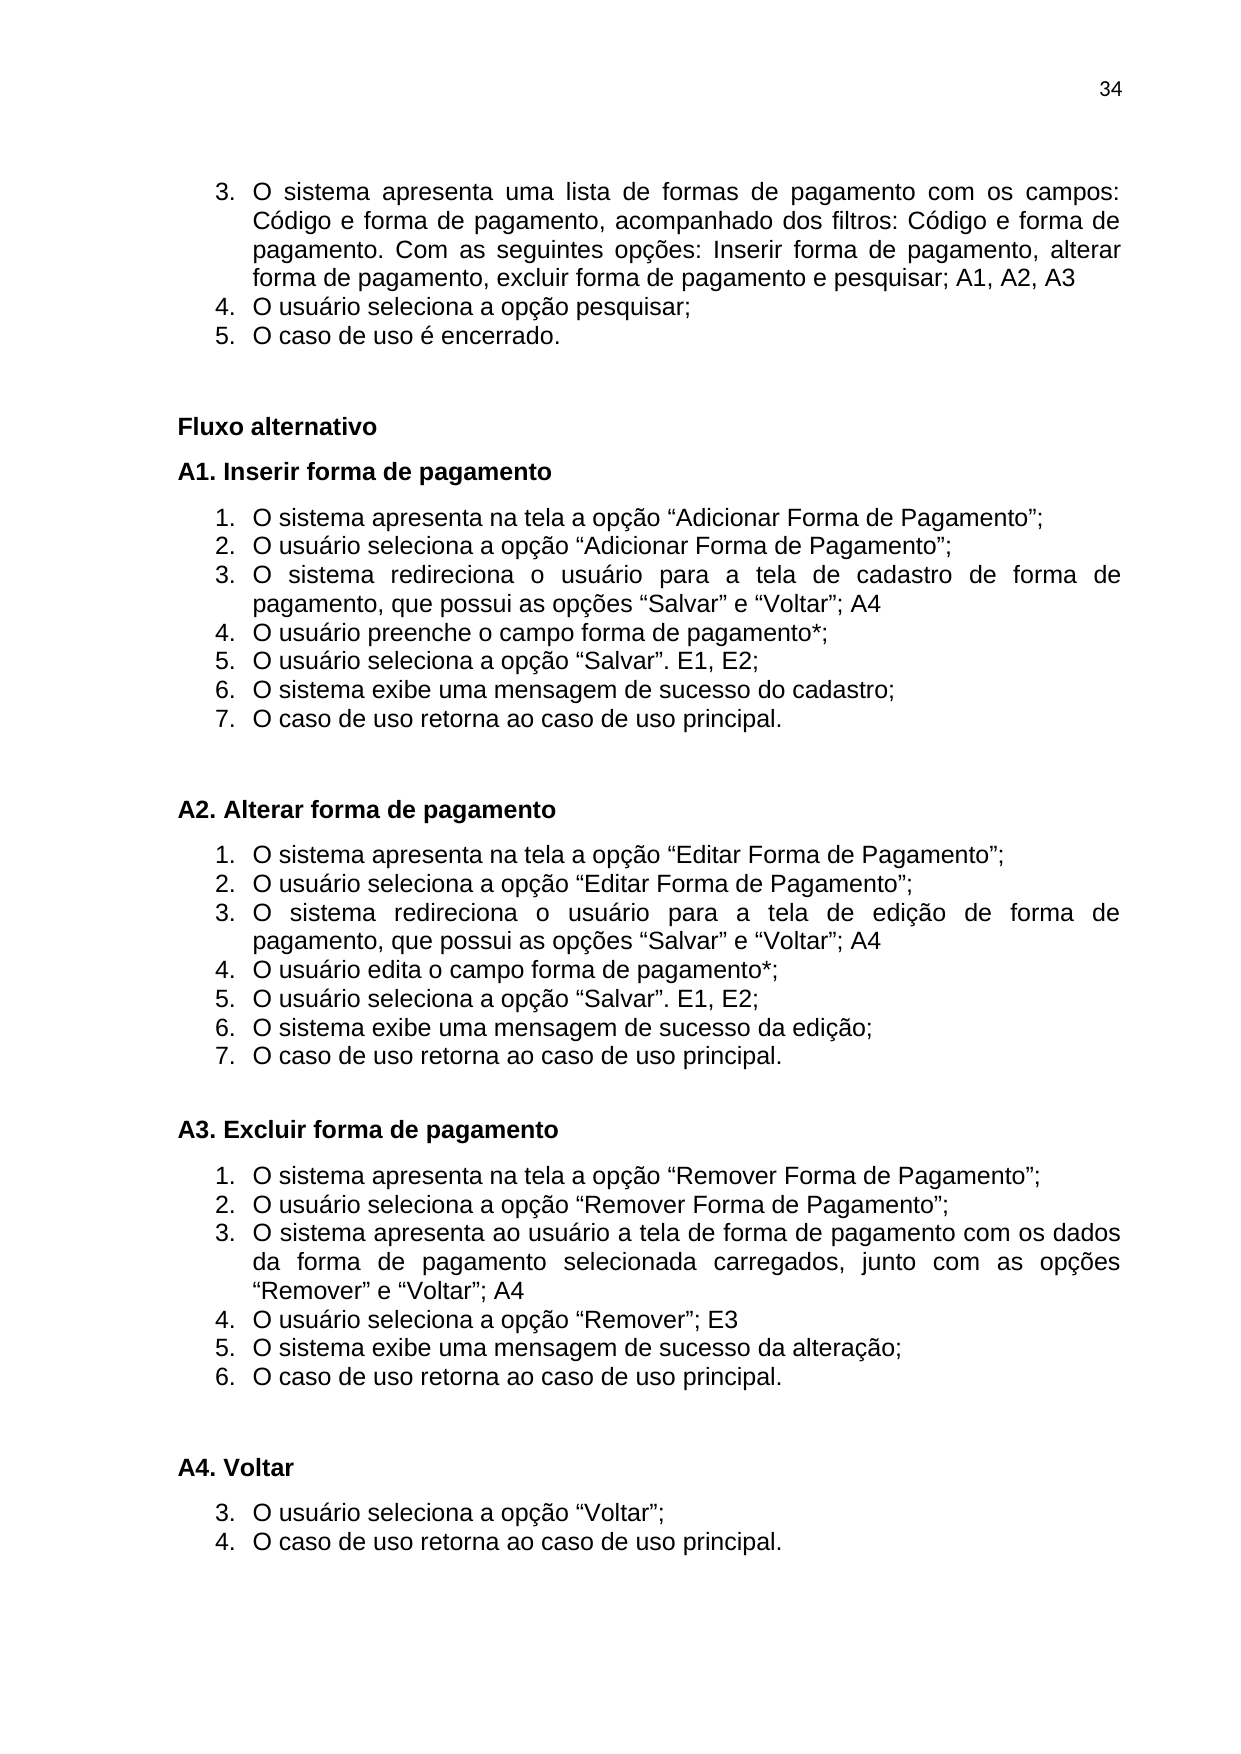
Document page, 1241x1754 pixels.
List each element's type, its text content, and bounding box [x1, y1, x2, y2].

list O usuário seleciona a opção “Voltar”; [215, 1498, 1122, 1527]
list O usuário preenche o campo forma de pagamento*; [215, 618, 1122, 646]
list O sistema apresenta uma lista de formas de pagamento com os campos: Código e forma de pagamento, acompanhado dos filtros: Código e forma de pagamento. Com as seguintes opções: Inserir forma de pagamento, alterar forma de pagamento, excluir forma de pagamento e pesquisar; A1, A2, A3 [215, 177, 1122, 292]
text A4. Voltar [177, 1453, 1122, 1482]
text Fluxo alternativo [177, 412, 1122, 441]
list O usuário seleciona a opção “Salvar”. E1, E2; [215, 984, 1122, 1013]
list O sistema apresenta na tela a opção “Remover Forma de Pagamento”; [215, 1161, 1122, 1190]
list O sistema apresenta na tela a opção “Editar Forma de Pagamento”; [215, 840, 1122, 869]
list O sistema redireciona o usuário para a tela de edição de forma de pagamento, que possui as opções “Salvar” e “Voltar”; A4 [215, 898, 1122, 955]
list O sistema apresenta ao usuário a tela de forma de pagamento com os dados da forma de pagamento selecionada carregados, junto com as opções “Remover” e “Voltar”; A4 [215, 1218, 1122, 1305]
list O usuário seleciona a opção “Remover”; E3 [215, 1305, 1122, 1333]
list O caso de uso retorna ao caso de uso principal. [215, 704, 1122, 733]
list O caso de uso retorna ao caso de uso principal. [215, 1041, 1122, 1070]
list O sistema exibe uma mensagem de sucesso do cadastro; [215, 675, 1122, 704]
list O usuário edita o campo forma de pagamento*; [215, 955, 1122, 984]
list O usuário seleciona a opção “Remover Forma de Pagamento”; [215, 1190, 1122, 1218]
list O caso de uso é encerrado. [215, 321, 1122, 350]
list O caso de uso retorna ao caso de uso principal. [215, 1362, 1122, 1391]
list O sistema exibe uma mensagem de sucesso da alteração; [215, 1333, 1122, 1362]
list O sistema exibe uma mensagem de sucesso da edição; [215, 1013, 1122, 1041]
text A1. Inserir forma de pagamento [177, 457, 1122, 486]
list O usuário seleciona a opção “Editar Forma de Pagamento”; [215, 869, 1122, 898]
list O sistema apresenta na tela a opção “Adicionar Forma de Pagamento”; [215, 503, 1122, 531]
text A2. Alterar forma de pagamento [177, 795, 1122, 823]
list O sistema redireciona o usuário para a tela de cadastro de forma de pagamento, que possui as opções “Salvar” e “Voltar”; A4 [215, 560, 1122, 618]
text A3. Excluir forma de pagamento [177, 1116, 1122, 1144]
list O usuário seleciona a opção “Salvar”. E1, E2; [215, 646, 1122, 675]
list O usuário seleciona a opção pesquisar; [215, 292, 1122, 321]
list O usuário seleciona a opção “Adicionar Forma de Pagamento”; [215, 531, 1122, 560]
list O caso de uso retorna ao caso de uso principal. [215, 1527, 1122, 1556]
